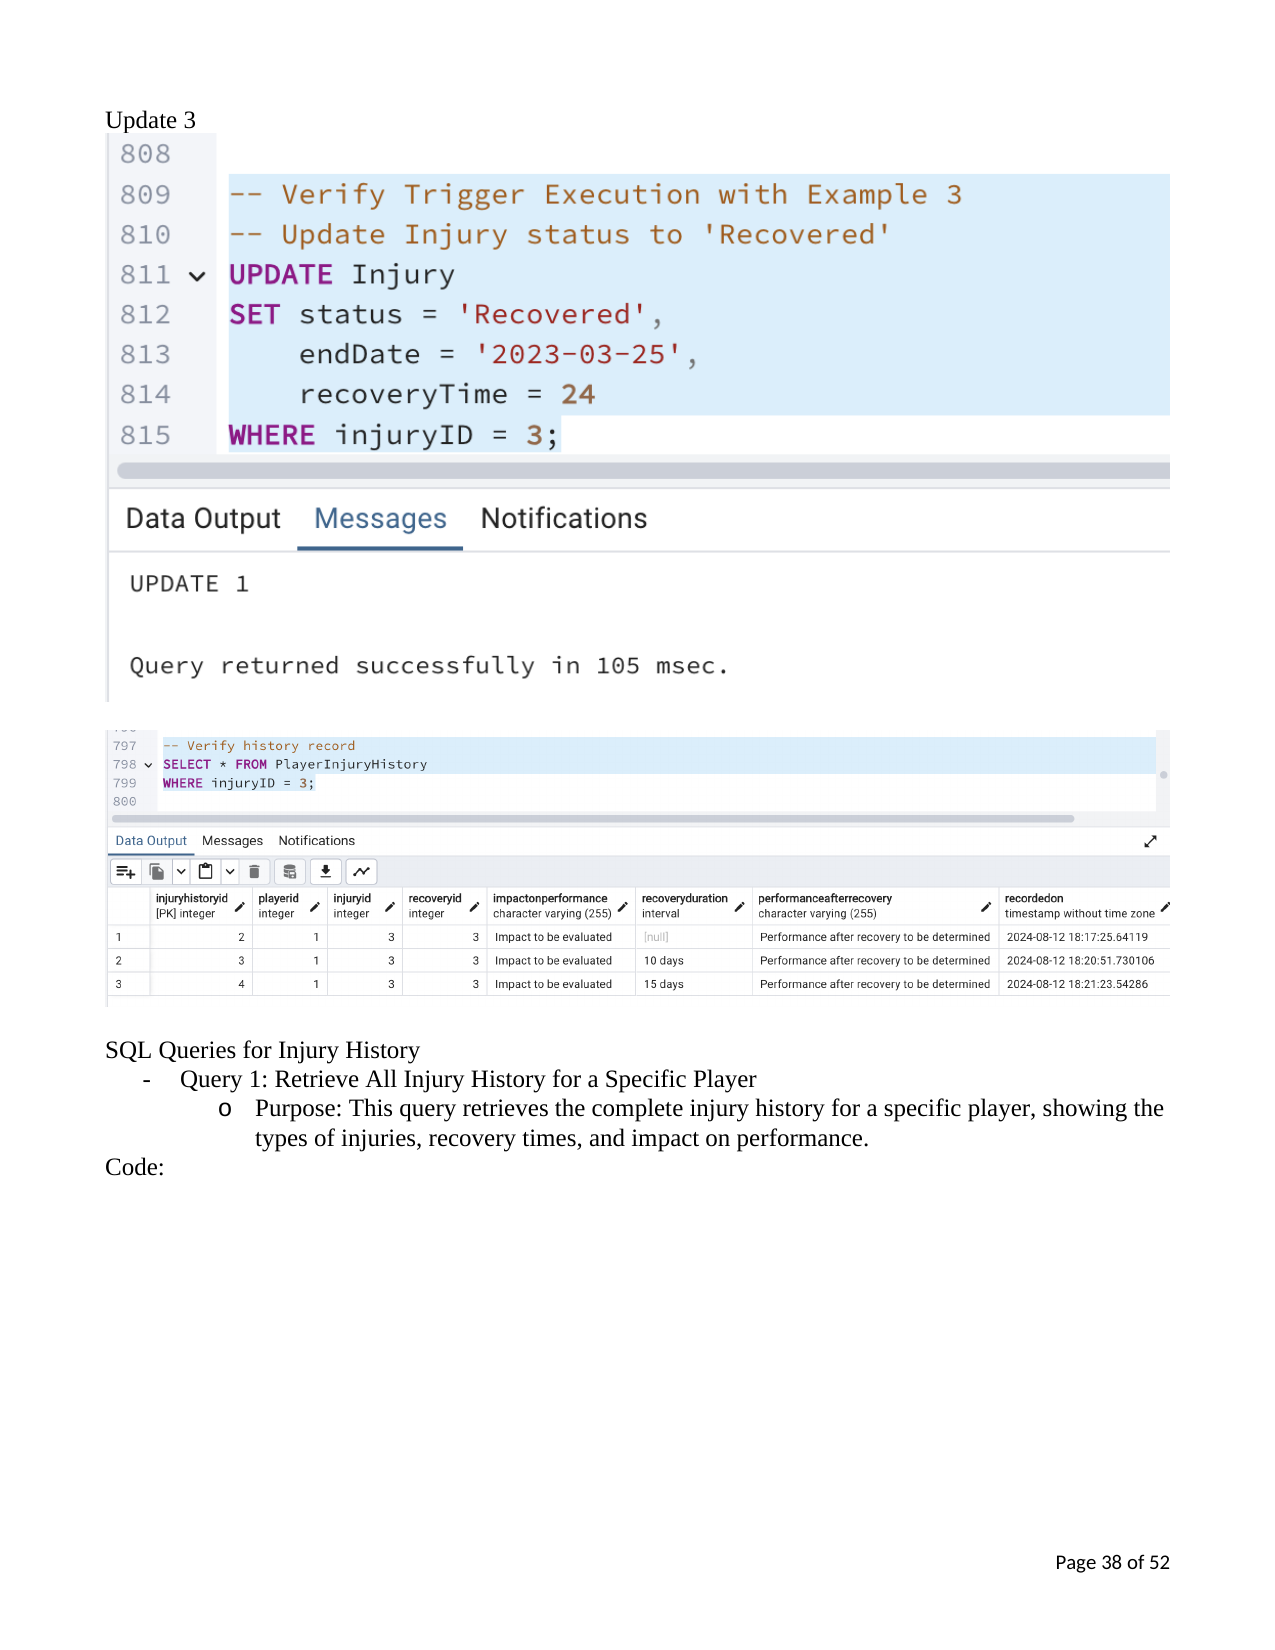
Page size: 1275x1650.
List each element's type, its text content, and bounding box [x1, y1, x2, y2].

list Purpose: This query retrieves the complete injury history for a specific player, showing the types of injuries, recovery times, and impact on performance. [217, 1093, 1170, 1152]
text Code: [105, 1152, 1170, 1181]
text Update 3 [105, 105, 1170, 133]
text SQL Queries for Injury History [105, 1035, 1170, 1064]
picture [105, 133, 1170, 702]
picture [105, 730, 1170, 1007]
list Query 1: Retrieve All Injury History for a Specific Player [142, 1064, 1170, 1093]
